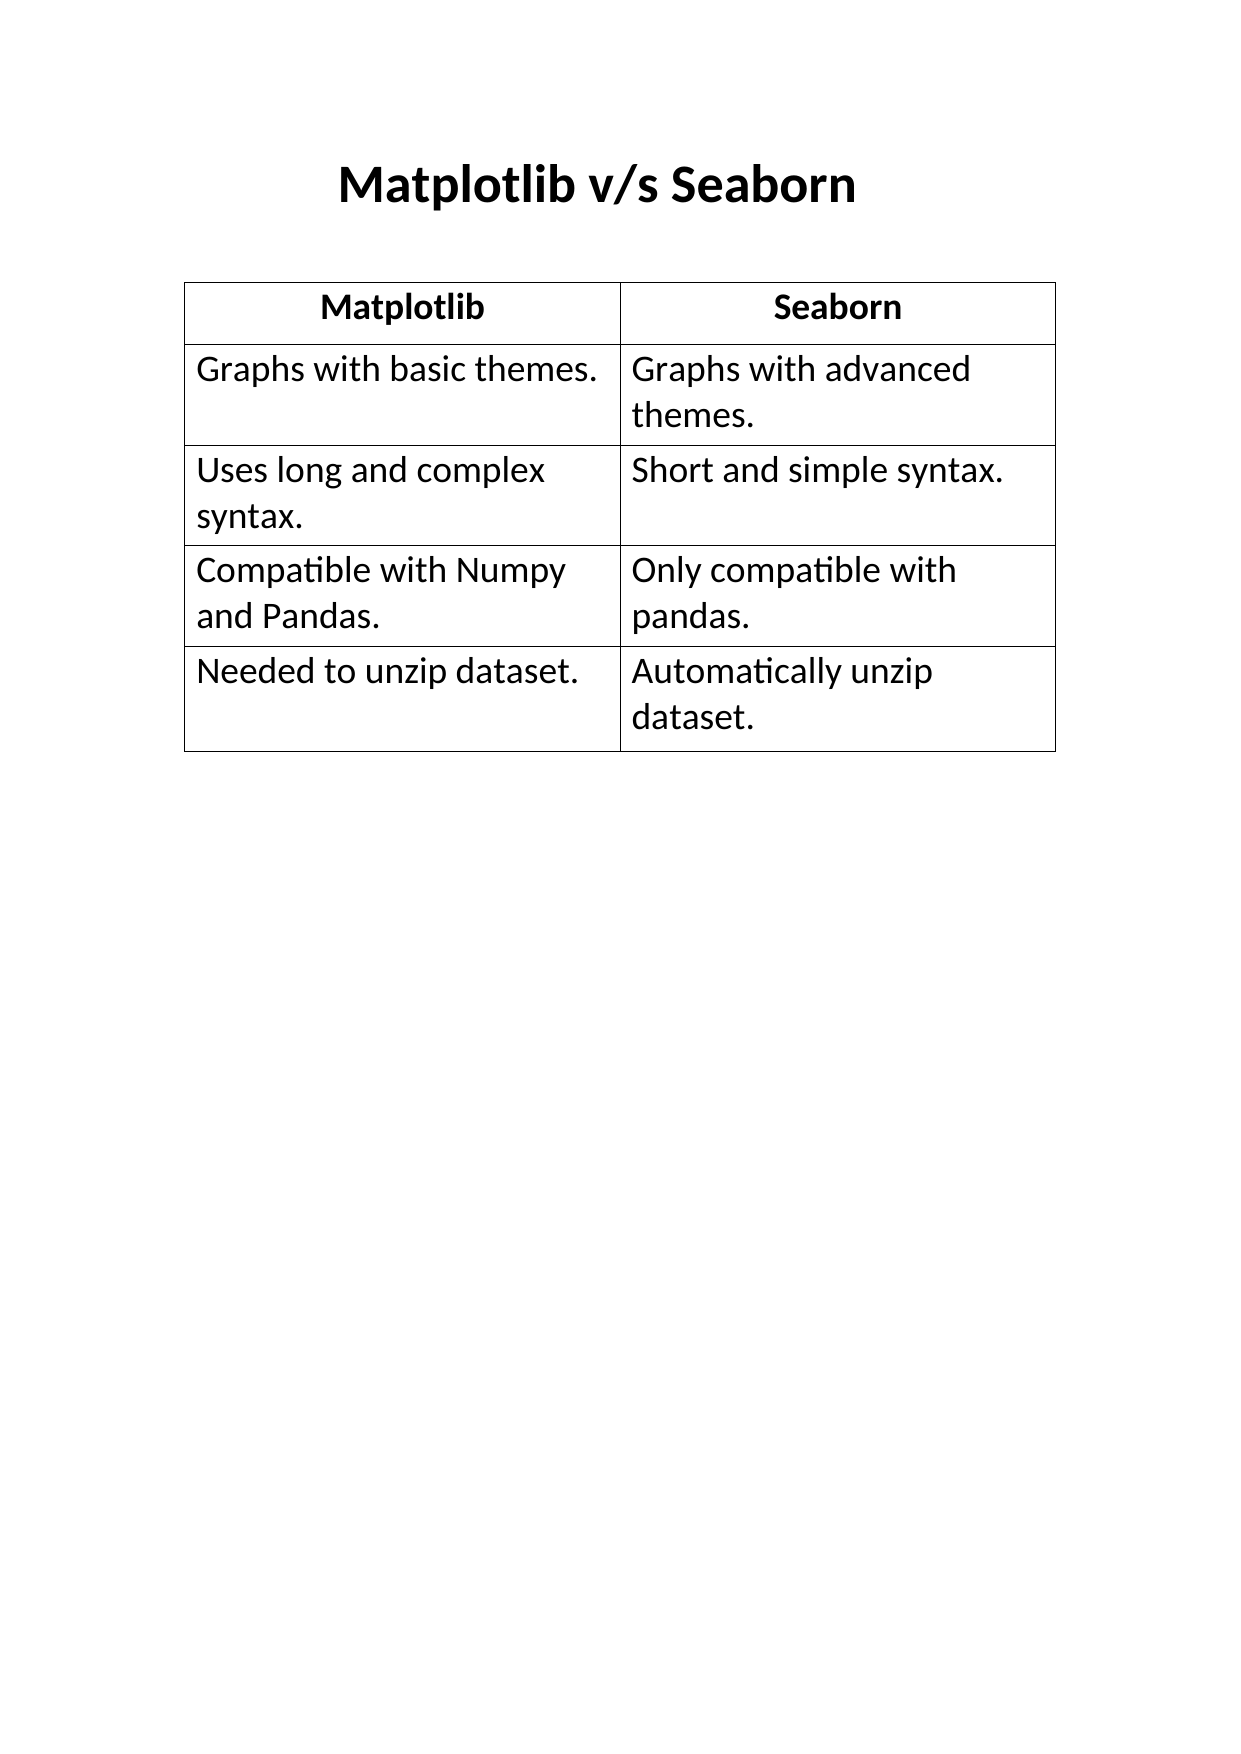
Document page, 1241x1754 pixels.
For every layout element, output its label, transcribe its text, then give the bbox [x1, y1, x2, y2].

table_cell Compatible with Numpy and Pandas. [185, 546, 620, 646]
table_cell Short and simple syntax. [621, 446, 1055, 545]
table_cell Graphs with basic themes. [185, 345, 620, 445]
table_cell Automatically unzip dataset. [621, 647, 1055, 751]
list Matplotlib v/s Seaborn [262, 150, 1053, 216]
table_header Seaborn [621, 283, 1055, 344]
table_cell Uses long and complex syntax. [185, 446, 620, 545]
table_cell Needed to unzip dataset. [185, 647, 620, 751]
table_cell Only compatible with pandas. [621, 546, 1055, 646]
table_header Matplotlib [185, 283, 620, 344]
table_cell Graphs with advanced themes. [621, 345, 1055, 445]
